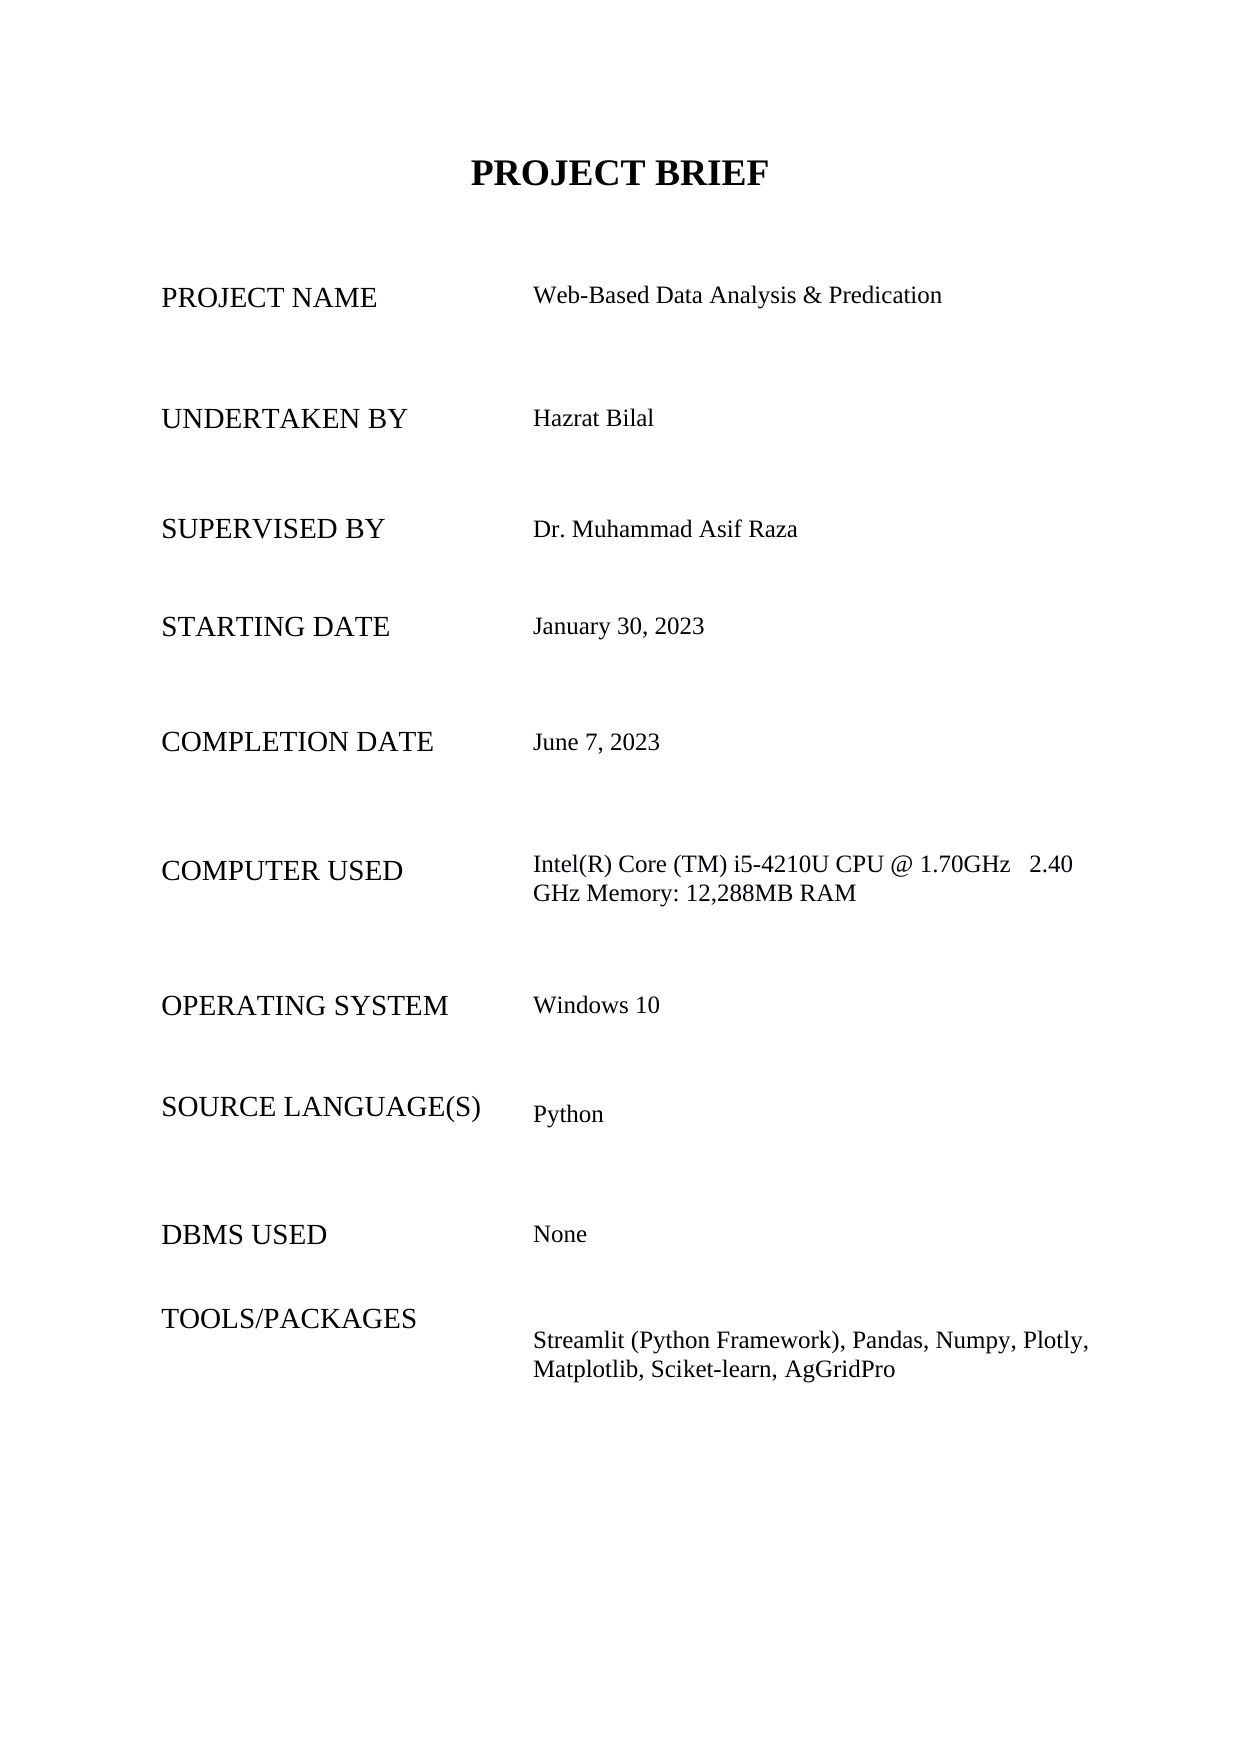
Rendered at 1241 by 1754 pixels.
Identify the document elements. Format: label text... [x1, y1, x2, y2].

table_cell Windows 10 [522, 949, 1106, 1077]
table_cell OPERATING SYSTEM [150, 949, 522, 1077]
table_cell COMPLETION DATE [150, 692, 522, 807]
table_cell Hazrat Bilal [522, 355, 1106, 468]
table_cell STARTING DATE [150, 576, 522, 692]
table_cell January 30, 2023 [522, 576, 1106, 692]
text PROJECT BRIEF [150, 150, 1090, 193]
table_cell SOURCE LANGUAGE(S) [150, 1077, 522, 1166]
table_header PROJECT NAME [150, 268, 522, 355]
table_cell June 7, 2023 [522, 692, 1106, 807]
table_header Web-Based Data Analysis & Predication [522, 268, 1106, 355]
table_cell SUPERVISED BY [150, 468, 522, 576]
table_cell DBMS USED [150, 1166, 522, 1289]
table_cell TOOLS/PACKAGES [150, 1289, 522, 1447]
table_cell Intel(R) Core (TM) i5-4210U CPU @ 1.70GHz 2.40 GHz Memory: 12,288MB RAM [522, 807, 1106, 949]
table_cell COMPUTER USED [150, 807, 522, 949]
table_cell None [522, 1166, 1106, 1289]
table_cell Streamlit (Python Framework), Pandas, Numpy, Plotly, Matplotlib, Sciket-learn, AgGridPro [522, 1289, 1106, 1447]
table_cell Dr. Muhammad Asif Raza [522, 468, 1106, 576]
table_cell UNDERTAKEN BY [150, 355, 522, 468]
table_cell Python [522, 1077, 1106, 1166]
